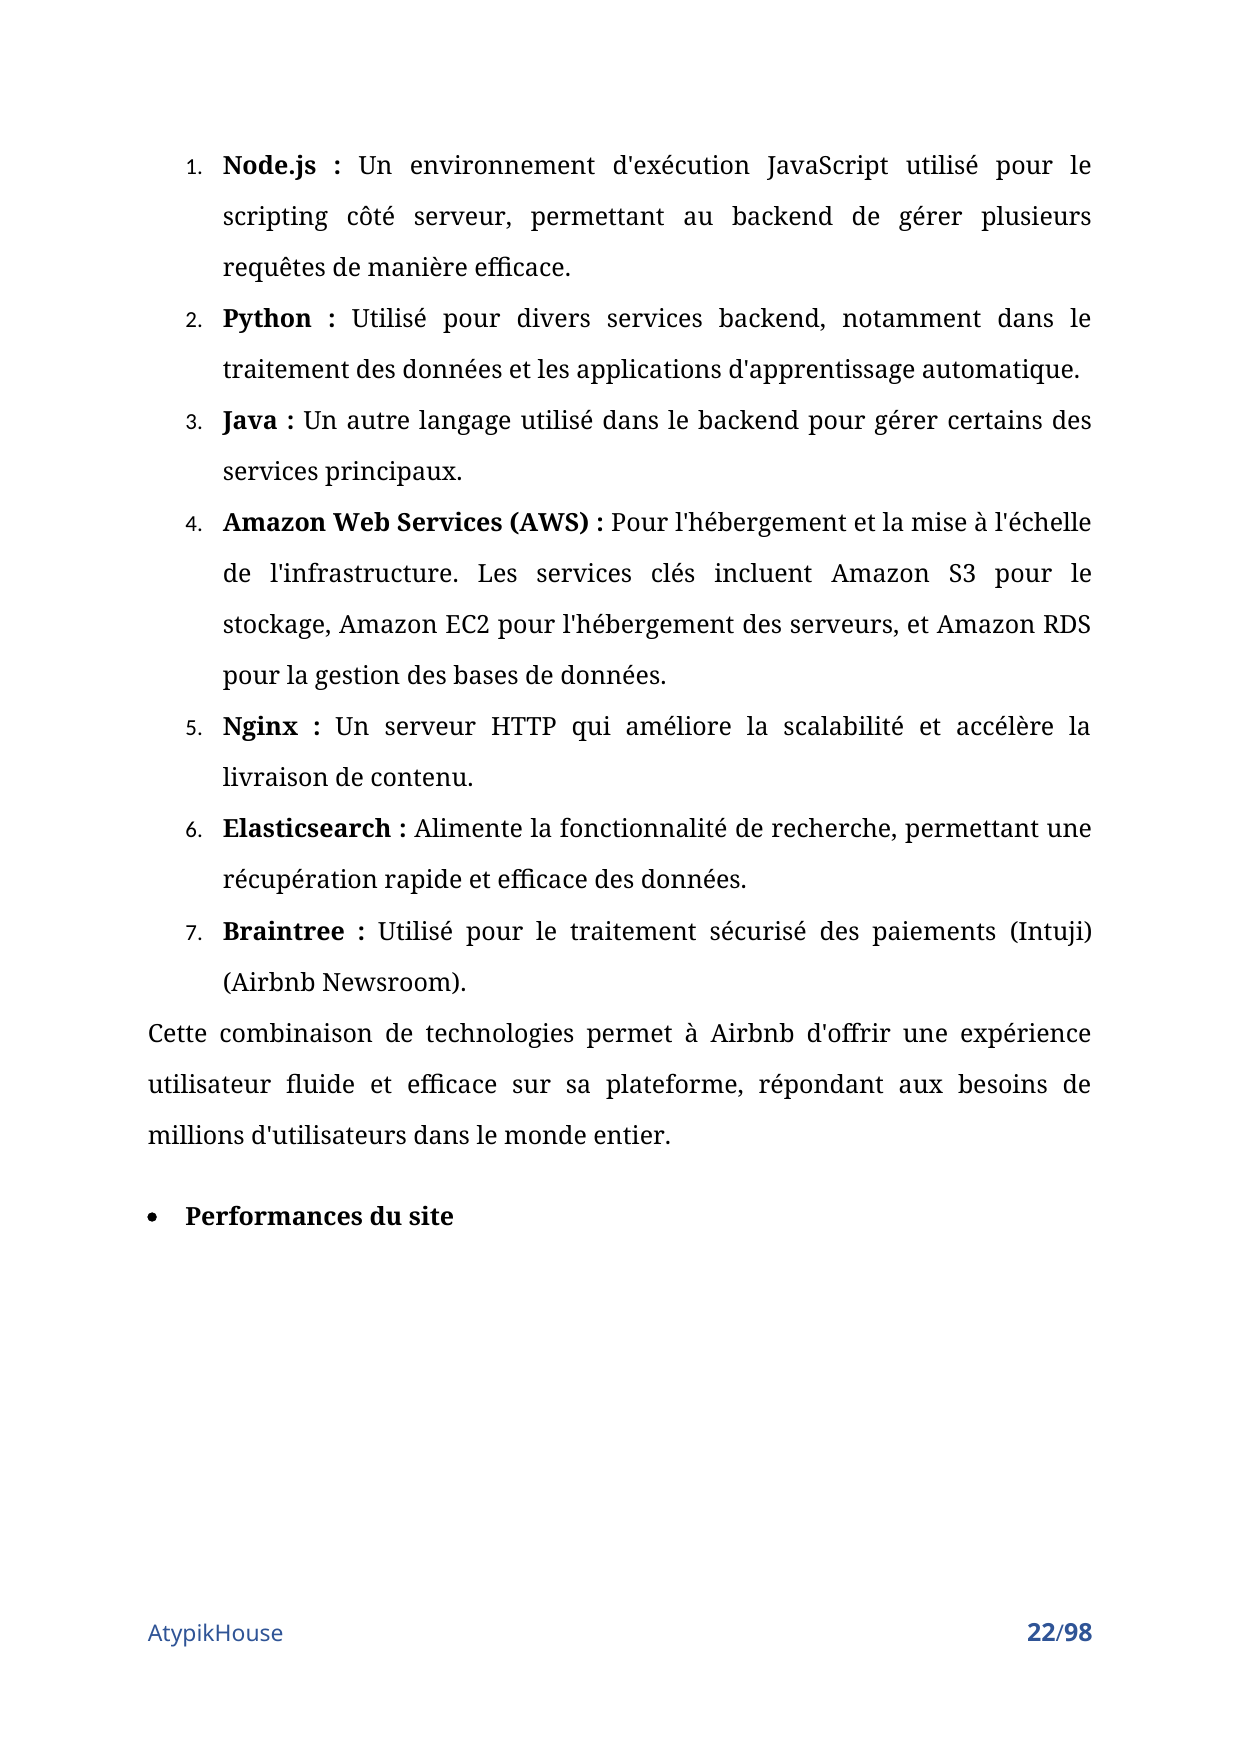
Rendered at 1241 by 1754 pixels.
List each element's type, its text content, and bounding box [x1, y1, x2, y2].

list Braintree : Utilisé pour le traitement sécurisé des paiements​ (Intuji)​​ (Airbnb Newsroom)​. [185, 913, 1093, 998]
list Elasticsearch : Alimente la fonctionnalité de recherche, permettant une récupération rapide et efficace des données. [185, 811, 1093, 896]
list Nginx : Un serveur HTTP qui améliore la scalabilité et accélère la livraison de contenu. [185, 709, 1093, 794]
list Node.js : Un environnement d'exécution JavaScript utilisé pour le scripting côté serveur, permettant au backend de gérer plusieurs requêtes de manière efficace. [185, 148, 1093, 284]
list Amazon Web Services (AWS) : Pour l'hébergement et la mise à l'échelle de l'infrastructure. Les services clés incluent Amazon S3 pour le stockage, Amazon EC2 pour l'hébergement des serveurs, et Amazon RDS pour la gestion des bases de données. [185, 505, 1093, 692]
list Performances du site [148, 1199, 1093, 1233]
list Java : Un autre langage utilisé dans le backend pour gérer certains des services principaux. [185, 403, 1093, 488]
list Python : Utilisé pour divers services backend, notamment dans le traitement des données et les applications d'apprentissage automatique. [185, 301, 1093, 386]
text Cette combinaison de technologies permet à Airbnb d'offrir une expérience utilisateur fluide et efficace sur sa plateforme, répondant aux besoins de millions d'utilisateurs dans le monde entier. [148, 1015, 1093, 1151]
